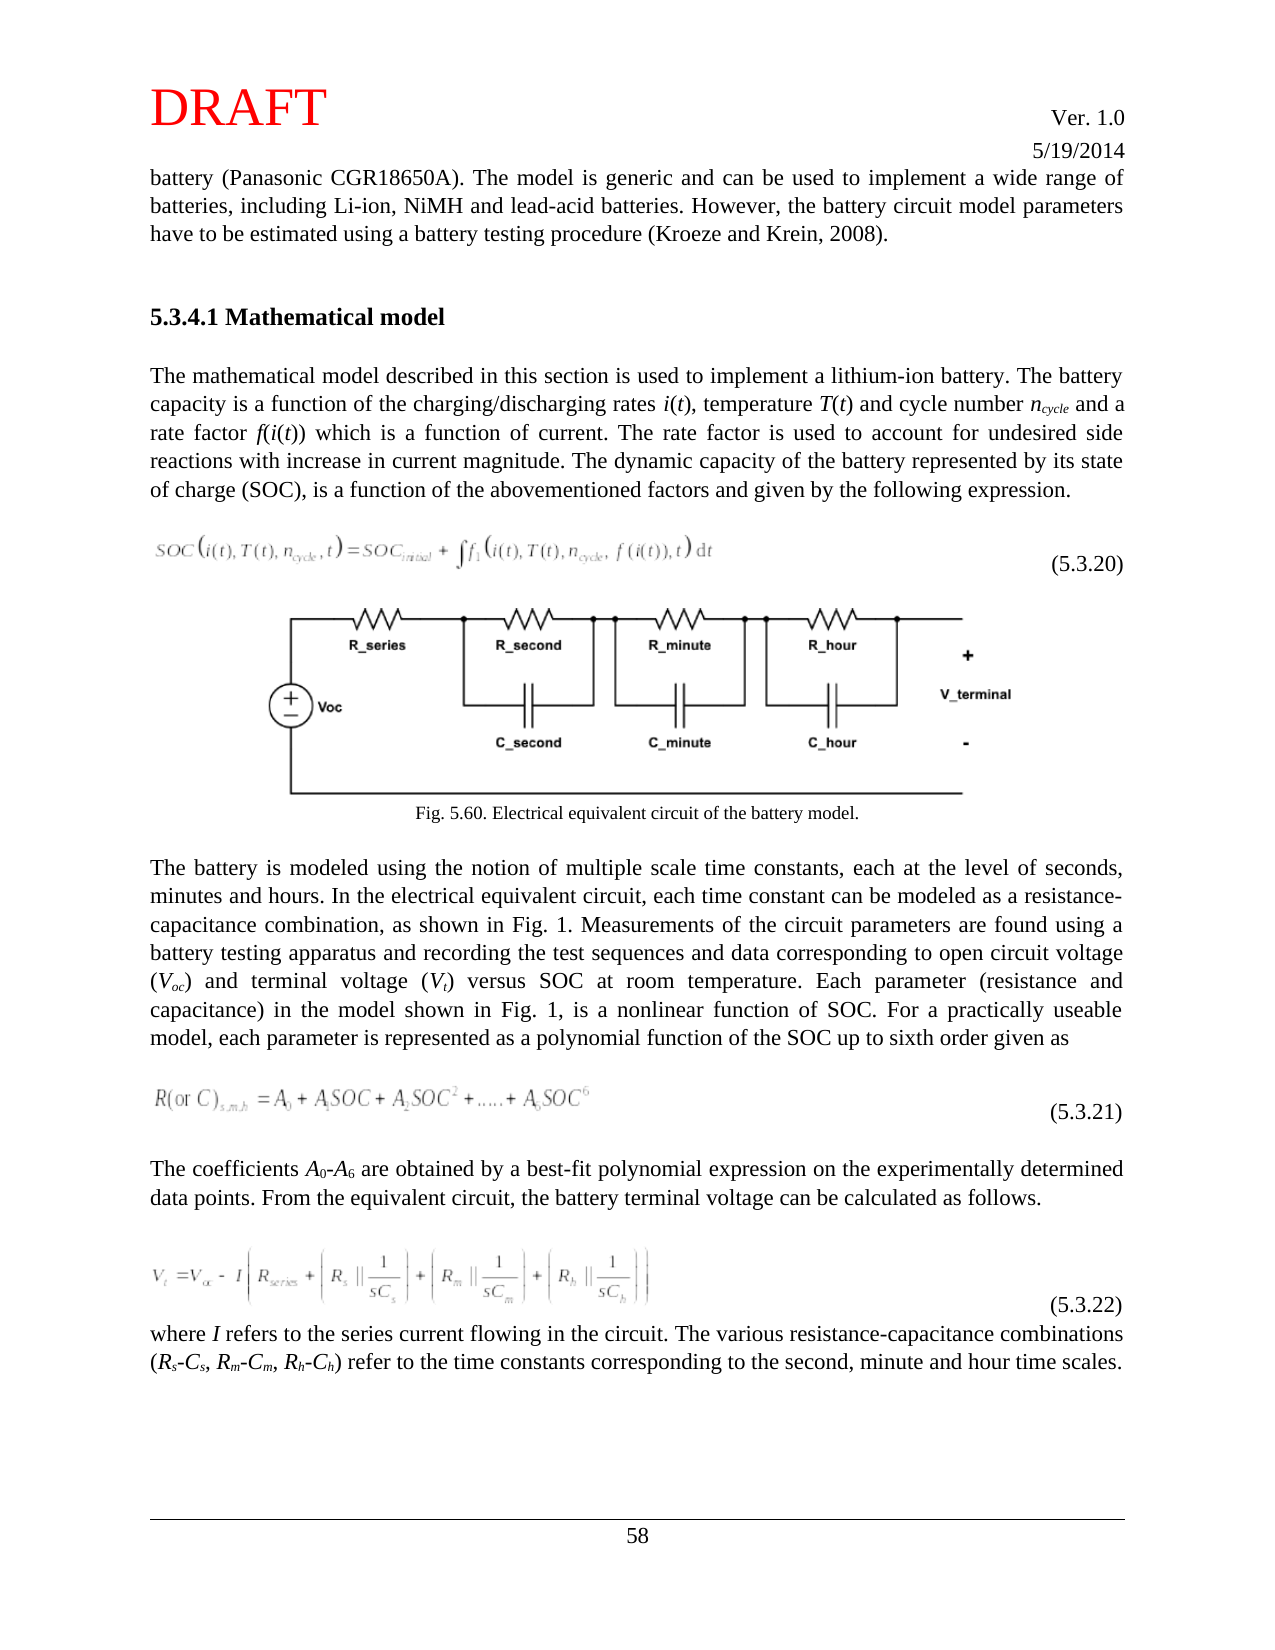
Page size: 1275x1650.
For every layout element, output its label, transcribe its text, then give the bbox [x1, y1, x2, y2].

text The mathematical model described in this section is used to implement a lithium-ion battery. The battery capacity is a function of the charging/discharging rates i(t), temperature T(t) and cycle number ncycle and a rate factor f(i(t)) which is a function of current. The rate factor is used to account for undesired side reactions with increase in current magnitude. The dynamic capacity of the battery represented by its state of charge (SOC), is a function of the abovementioned factors and given by the following expression. [150, 362, 1125, 502]
text The coefficients A0-A6 are obtained by a best-fit polynomial expression on the experimentally determined data points. From the equivalent circuit, the battery terminal voltage can be calculated as follows. [150, 1155, 1125, 1210]
text where I refers to the series current flowing in the circuit. The various resistance-capacitance combinations (Rs-Cs, Rm-Cm, Rh-Ch) refer to the time constants corresponding to the second, minute and hour time scales. [150, 1319, 1125, 1374]
text (5.3.22) [150, 1241, 1125, 1317]
text The battery is modeled using the notion of multiple scale time constants, each at the level of seconds, minutes and hours. In the electrical equivalent circuit, each time constant can be modeled as a resistance-capacitance combination, as shown in Fig. 1. Measurements of the circuit parameters are found using a battery testing apparatus and recording the test sequences and data corresponding to open circuit voltage (Voc) and terminal voltage (Vt) versus SOC at room temperature. Each parameter (resistance and capacitance) in the model shown in Fig. 1, is a nonlinear function of SOC. For a practically useable model, each parameter is represented as a polynomial function of the SOC up to sixth order given as [150, 854, 1125, 1051]
text (5.3.21) [150, 1081, 1125, 1125]
subtitle Mathematical model [150, 302, 1125, 331]
picture [259, 606, 1016, 800]
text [150, 164, 1125, 247]
text (5.3.20) [150, 532, 1125, 576]
